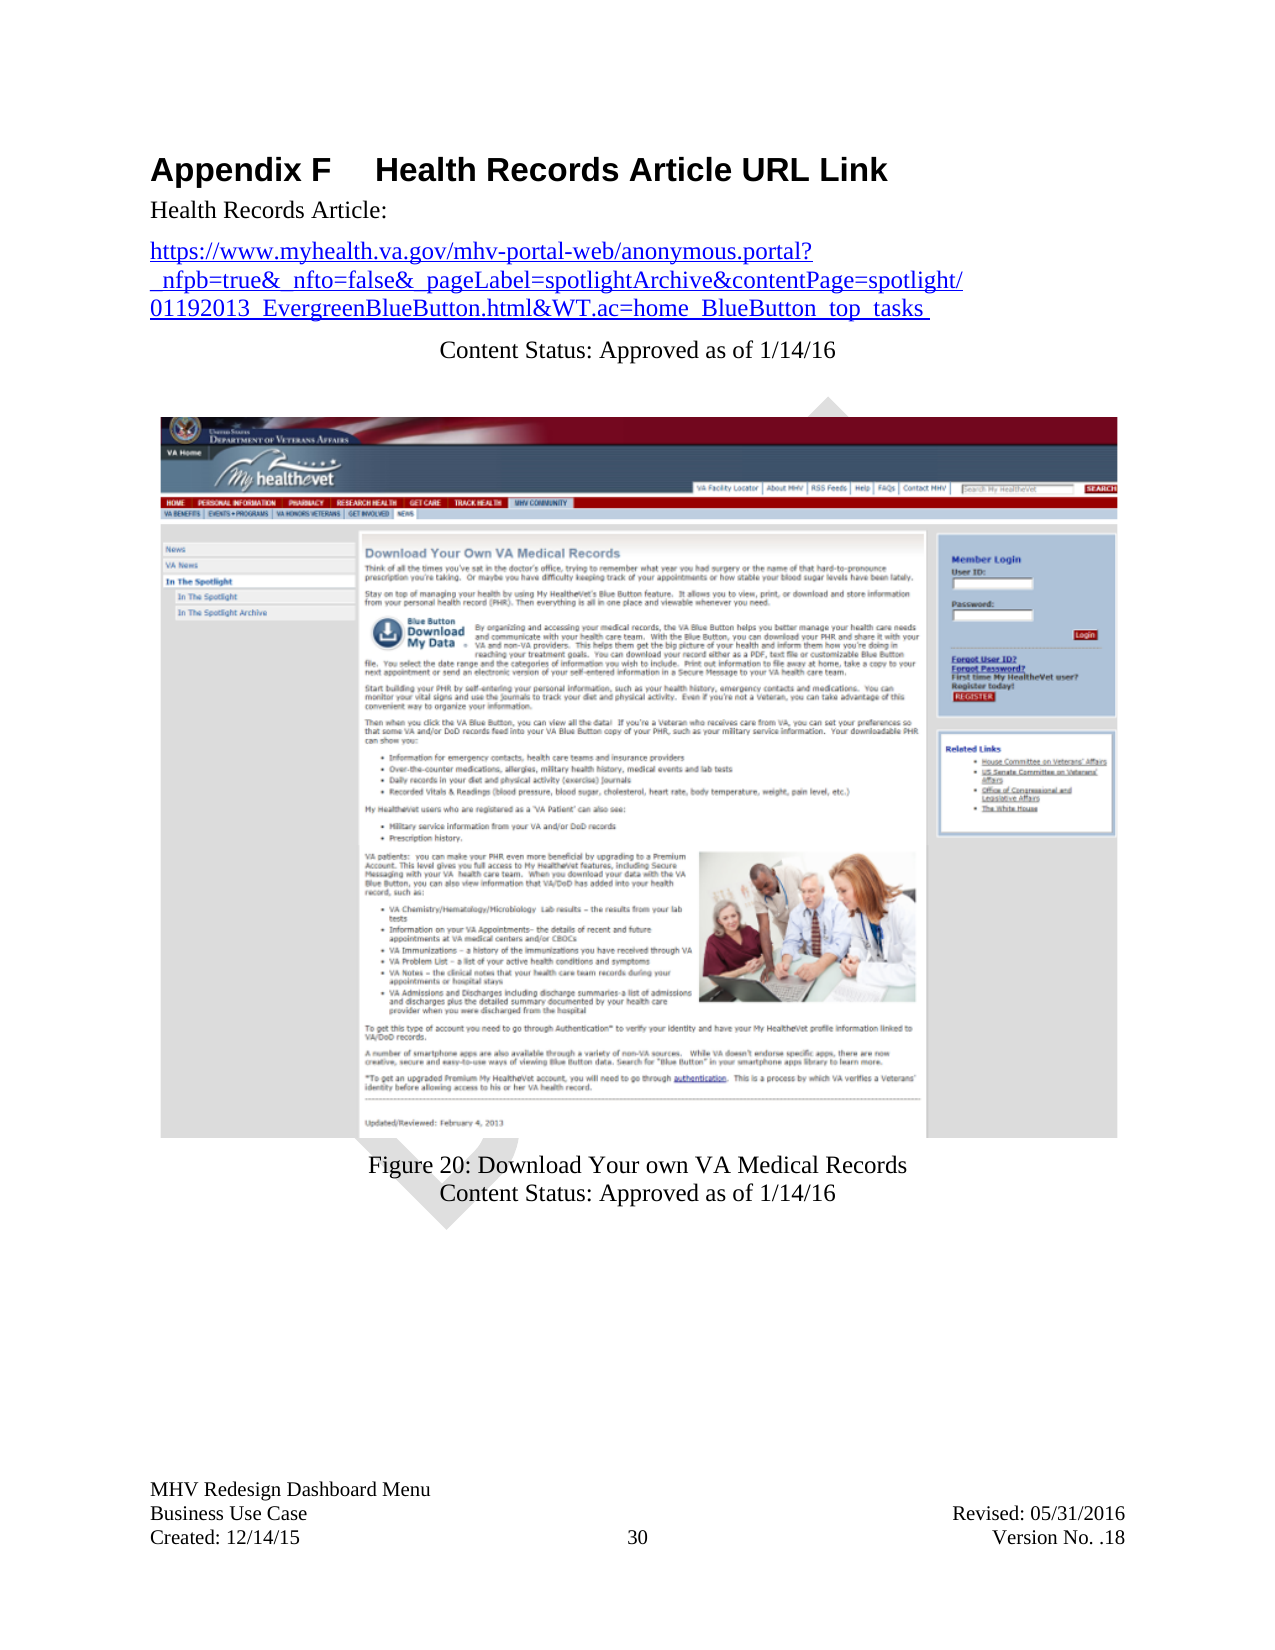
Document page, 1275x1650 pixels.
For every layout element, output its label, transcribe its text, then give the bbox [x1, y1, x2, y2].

text Health Records Article: [150, 195, 1125, 223]
picture [157, 417, 1118, 1138]
text https://www.myhealth.va.gov/mhv-portal-web/anonymous.portal?_nfpb=true&_nfto=false&_pageLabel=spotlightArchive&contentPage=spotlight/01192013_EvergreenBlueButton.html&WT.ac=home_BlueButton_top_tasks [150, 236, 1125, 322]
list Appendix F Health Records Article URL Link [150, 150, 1125, 188]
text Figure 20: Download Your own VA Medical Records [150, 1150, 1125, 1178]
text Content Status: Approved as of 1/14/16 [150, 1178, 1125, 1207]
text Content Status: Approved as of 1/14/16 [150, 335, 1125, 363]
